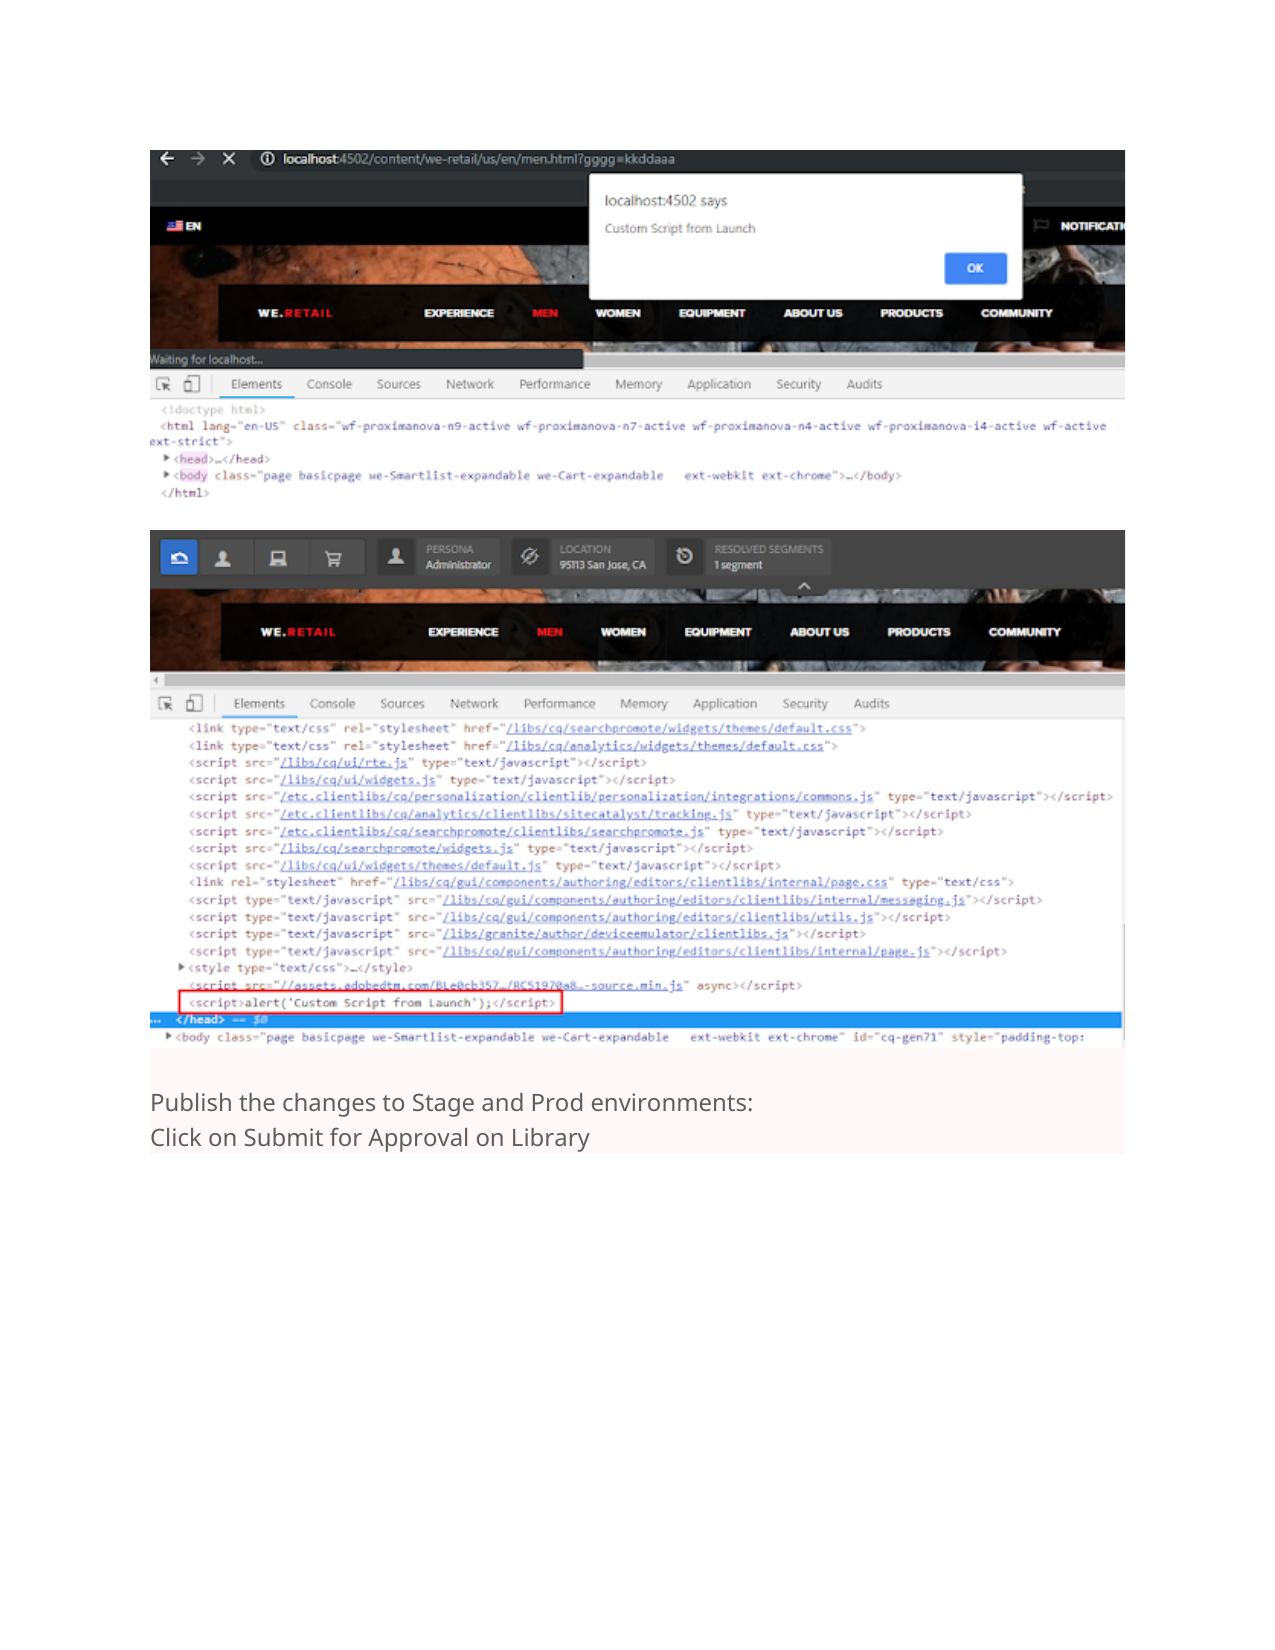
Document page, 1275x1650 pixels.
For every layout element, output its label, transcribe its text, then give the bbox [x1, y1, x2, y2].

picture [150, 150, 1125, 528]
picture [150, 530, 1125, 1048]
